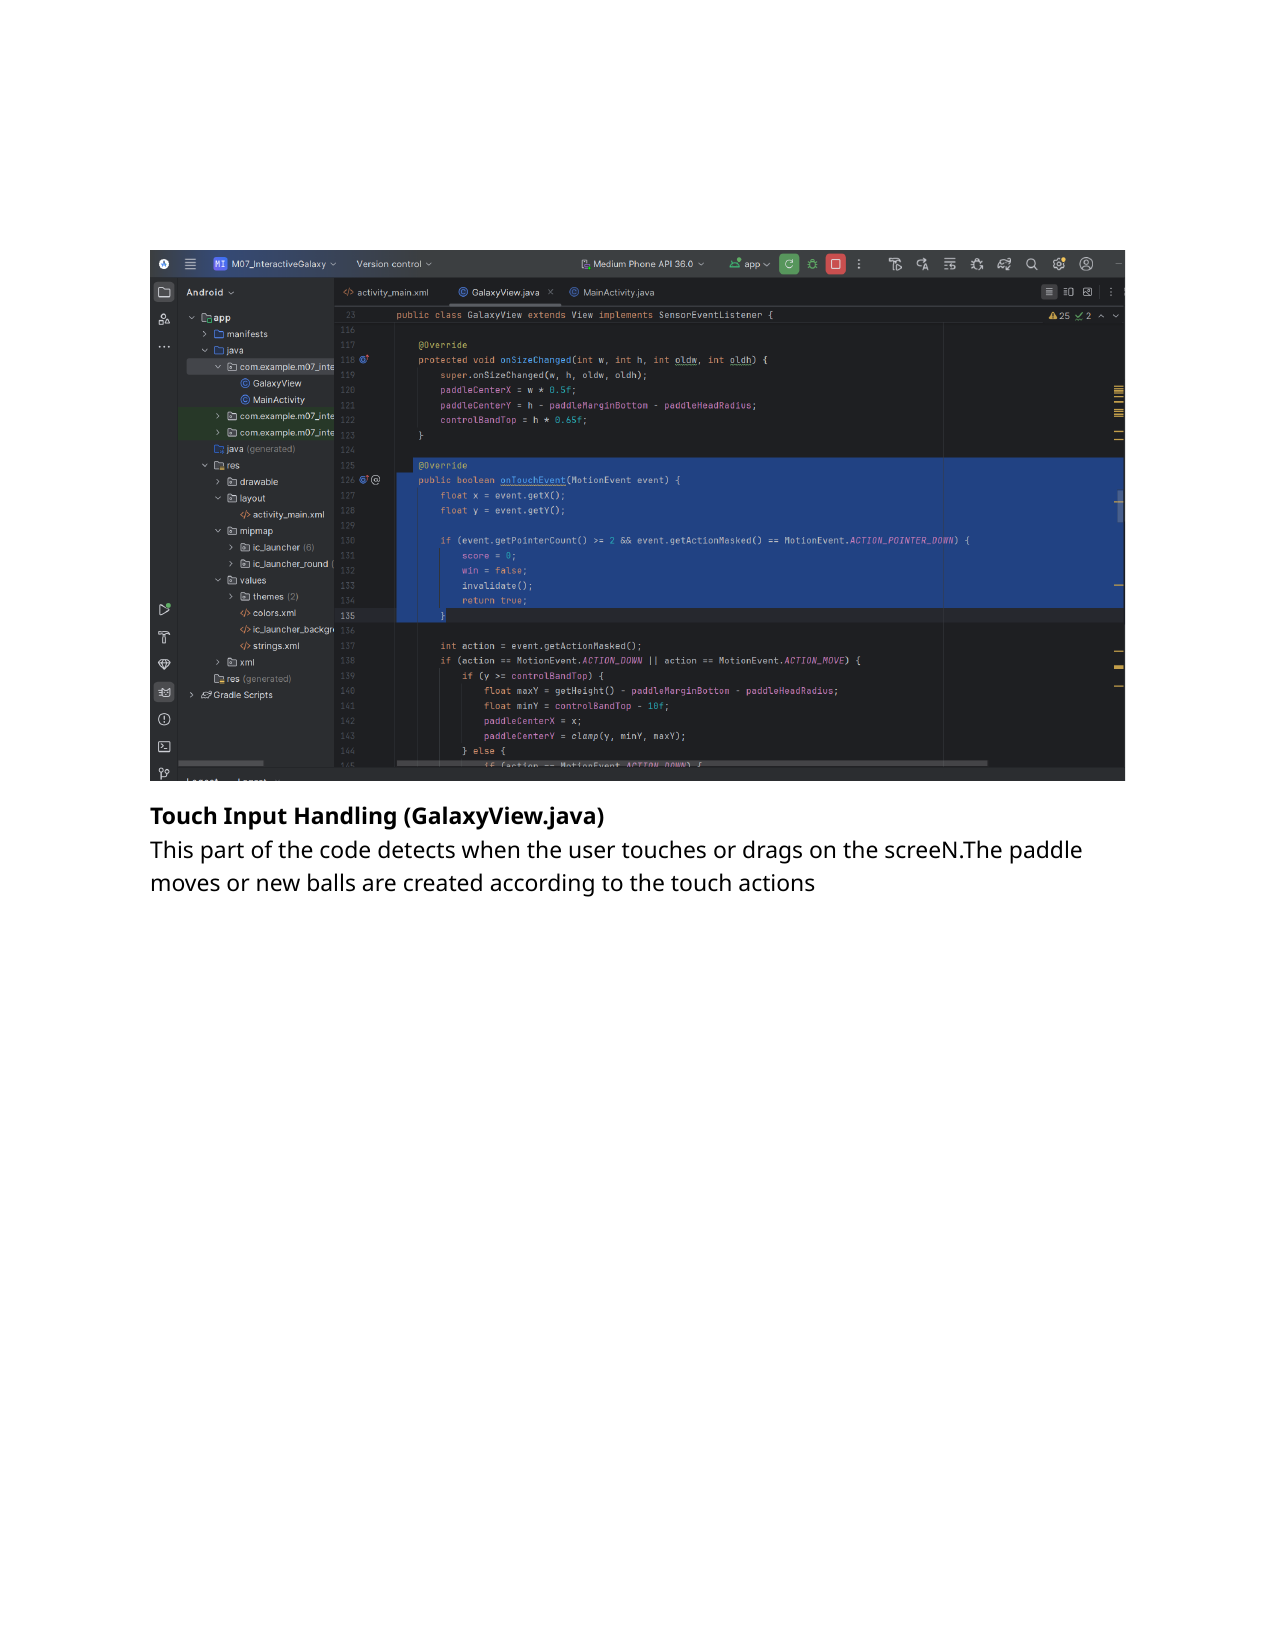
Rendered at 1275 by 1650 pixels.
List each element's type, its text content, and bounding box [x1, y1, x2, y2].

picture [150, 250, 1125, 781]
text Touch Input Handling (GalaxyView.java) This part of the code detects when the user touches or drags on the screeN.The paddle moves or new balls are created according to the touch actions [150, 800, 1125, 898]
